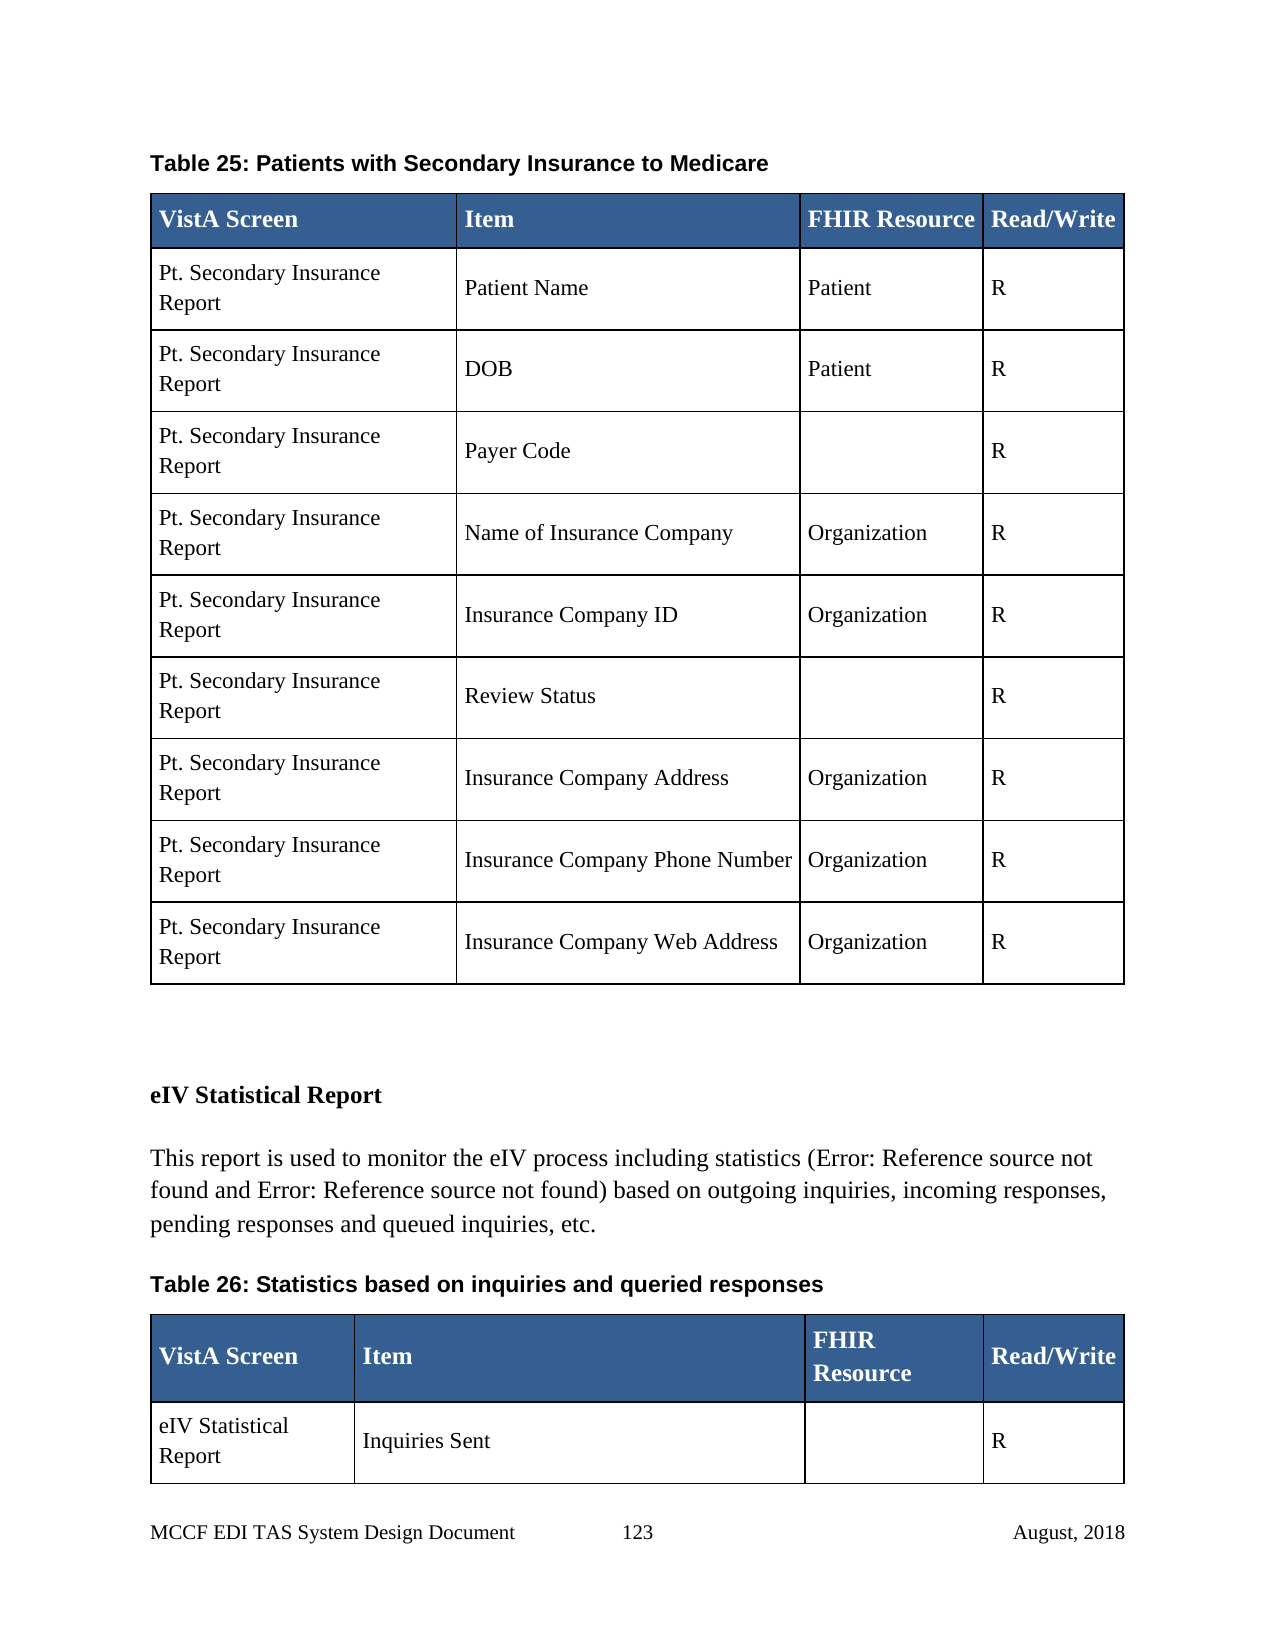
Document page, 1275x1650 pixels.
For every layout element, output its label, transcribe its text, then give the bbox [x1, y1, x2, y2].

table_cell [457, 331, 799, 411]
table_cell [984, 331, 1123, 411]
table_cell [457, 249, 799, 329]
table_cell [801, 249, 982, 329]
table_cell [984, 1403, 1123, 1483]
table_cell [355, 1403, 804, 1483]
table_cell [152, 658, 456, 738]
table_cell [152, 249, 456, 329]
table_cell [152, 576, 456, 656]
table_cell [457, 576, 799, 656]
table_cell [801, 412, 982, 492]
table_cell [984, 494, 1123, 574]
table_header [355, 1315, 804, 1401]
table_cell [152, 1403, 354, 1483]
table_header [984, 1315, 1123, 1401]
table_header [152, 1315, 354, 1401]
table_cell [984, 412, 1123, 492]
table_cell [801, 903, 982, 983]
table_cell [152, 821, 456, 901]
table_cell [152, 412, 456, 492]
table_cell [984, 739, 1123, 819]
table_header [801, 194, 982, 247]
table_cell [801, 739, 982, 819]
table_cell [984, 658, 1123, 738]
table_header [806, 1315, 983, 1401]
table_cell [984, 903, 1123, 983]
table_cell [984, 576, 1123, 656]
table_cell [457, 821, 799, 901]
text eIV Statistical Report [150, 1080, 1125, 1109]
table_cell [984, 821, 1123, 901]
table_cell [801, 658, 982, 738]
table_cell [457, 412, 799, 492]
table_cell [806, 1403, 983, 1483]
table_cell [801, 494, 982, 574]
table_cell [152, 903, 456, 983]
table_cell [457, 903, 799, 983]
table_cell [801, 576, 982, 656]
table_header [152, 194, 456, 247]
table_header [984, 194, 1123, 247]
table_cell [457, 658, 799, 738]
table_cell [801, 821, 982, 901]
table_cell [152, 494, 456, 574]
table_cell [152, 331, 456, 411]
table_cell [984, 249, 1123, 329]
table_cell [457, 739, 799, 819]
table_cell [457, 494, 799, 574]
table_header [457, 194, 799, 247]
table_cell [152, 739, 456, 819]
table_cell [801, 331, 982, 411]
